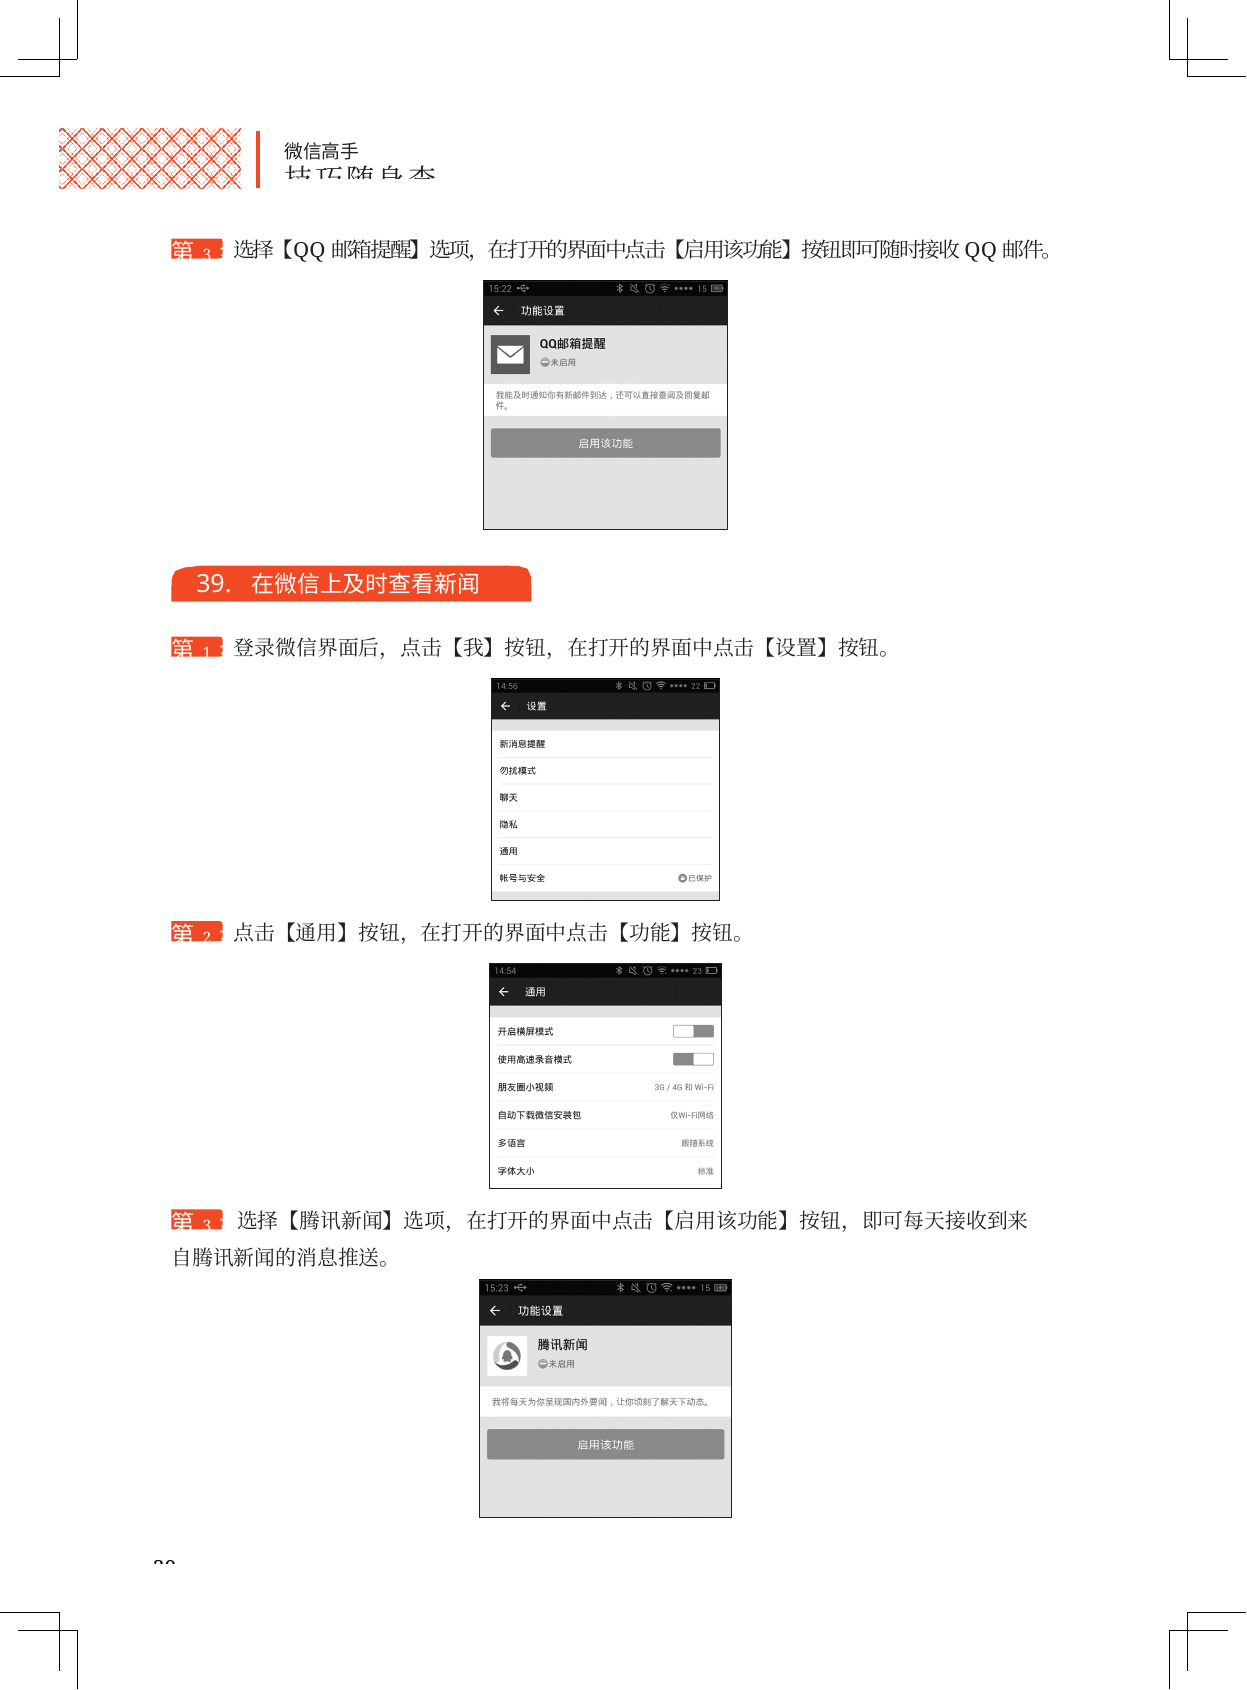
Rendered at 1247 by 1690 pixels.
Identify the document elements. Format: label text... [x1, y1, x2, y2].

text 点击【通用】按钮，在打开的界面中点击【功能】按钮。 [233, 916, 1097, 946]
picture [490, 964, 721, 1187]
picture [484, 282, 727, 529]
picture [480, 1281, 731, 1517]
text 选择【腾讯新闻】选项，在打开的界面中点击【启用该功能】按钮，即可每天接收到来自腾讯新闻的消息推送。 [171, 1204, 1041, 1272]
text 选择【QQ 邮箱提醒】选项，在打开的界面中点击【启用该功能】按钮即可随时接收QQ 邮件。 [233, 233, 1097, 264]
picture [59, 128, 241, 189]
text 登录微信界面后，点击【我】按钮，在打开的界面中点击【设置】按钮。 [188, 632, 946, 662]
picture [492, 680, 719, 900]
